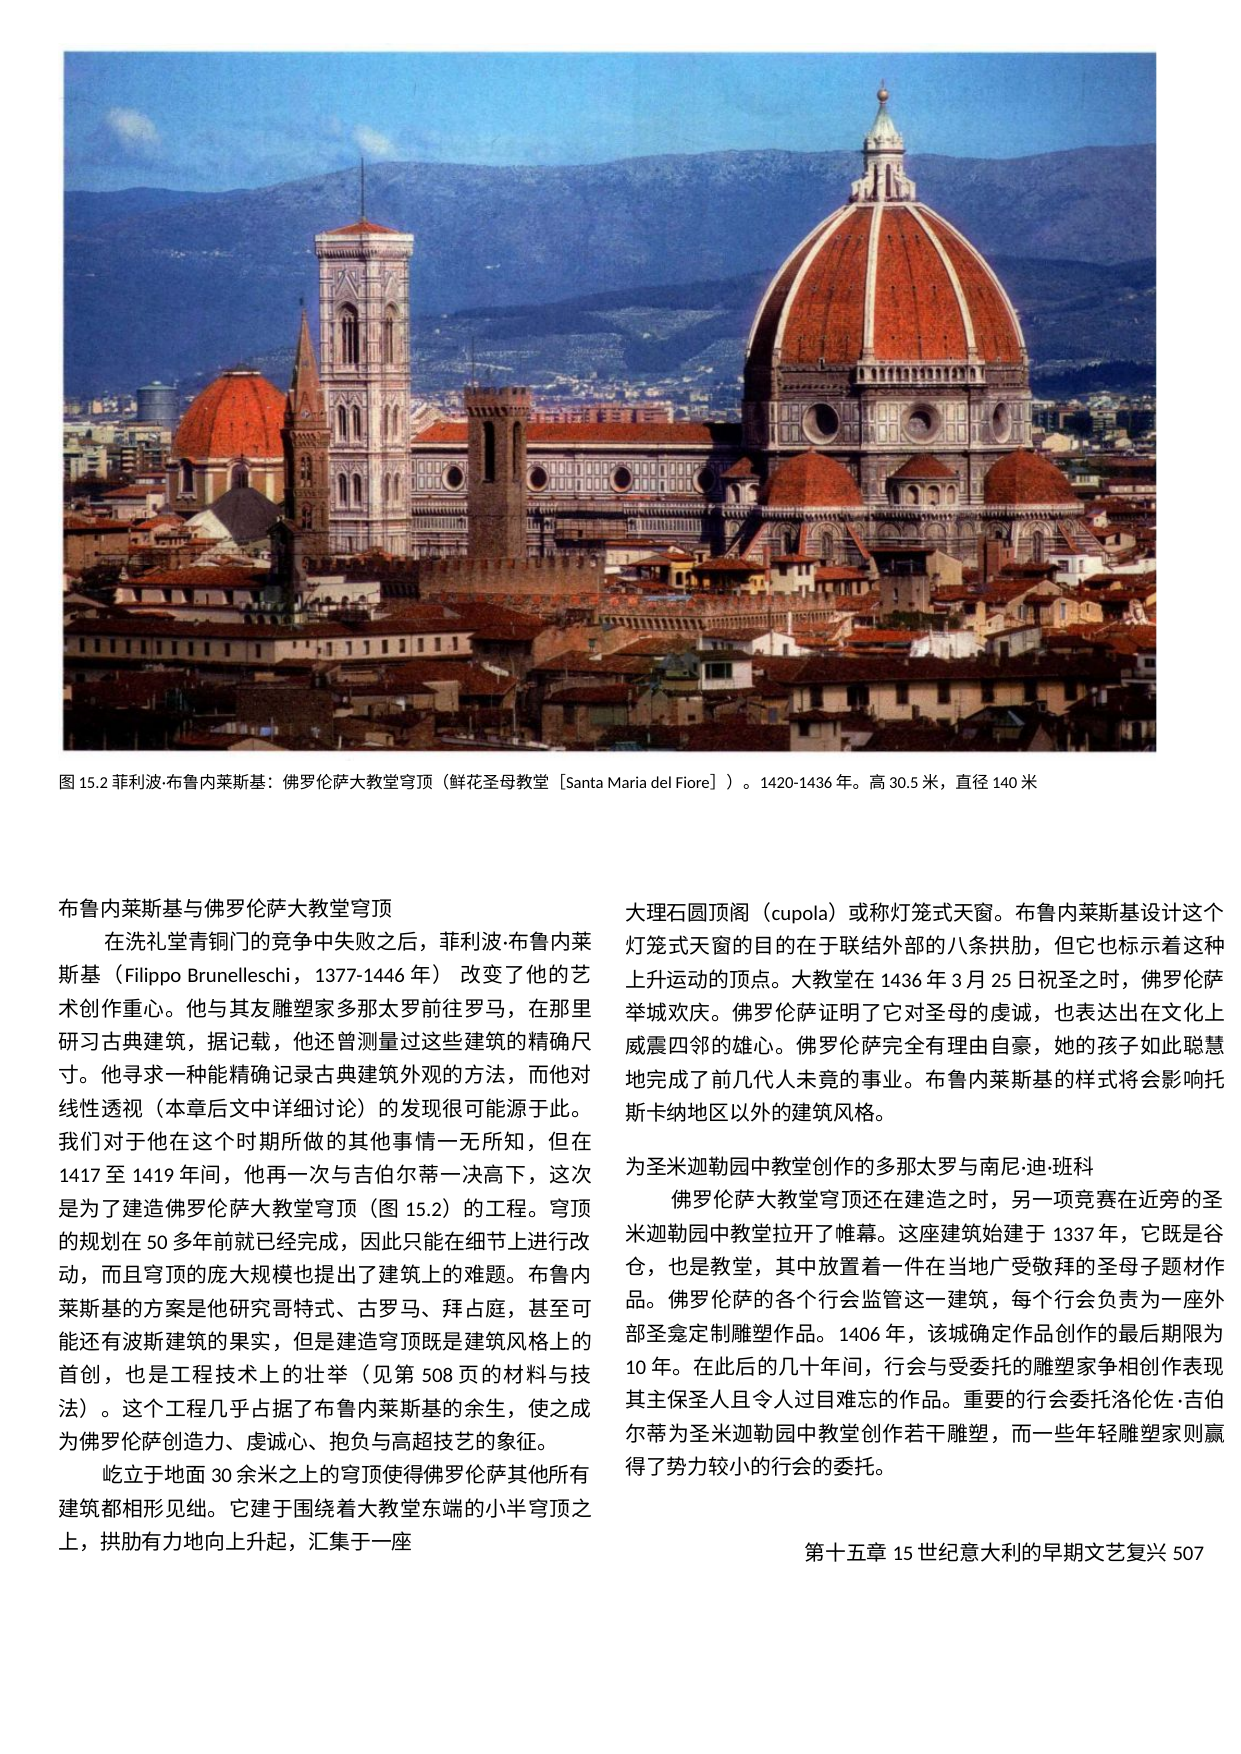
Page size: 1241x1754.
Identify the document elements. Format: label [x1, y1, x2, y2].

picture [58, 43, 1157, 761]
